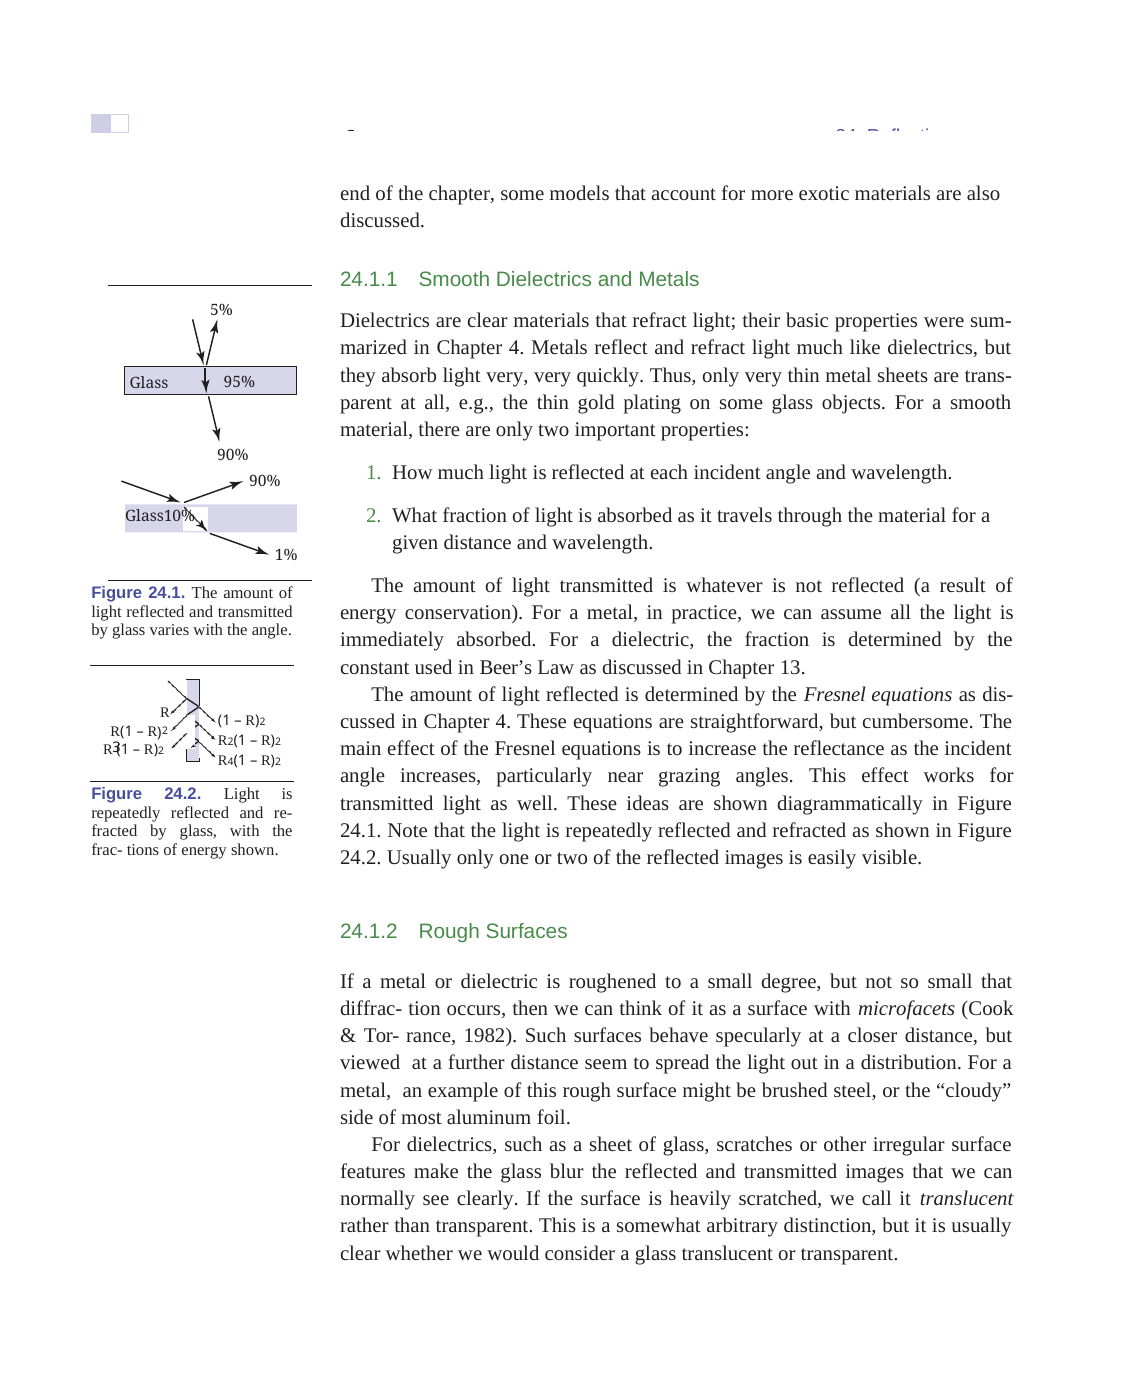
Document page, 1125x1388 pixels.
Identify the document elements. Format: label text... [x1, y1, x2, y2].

text Figure 24.2. Light is repeatedly reflected and re- fracted by glass, with the frac- tions of energy shown. [91, 663, 293, 858]
text The amount of light transmitted is whatever is not reflected (a result of energy conservation). For a metal, in practice, we can assume all the light is immediately absorbed. For a dielectric, the fraction is determined by the constant used in Beer’s Law as discussed in Chapter 13. [340, 573, 1013, 679]
text Figure 24.1. The amount of light reflected and transmitted by glass varies with the angle. [91, 584, 293, 639]
list How much light is reflected at each incident angle and wavelength. [366, 460, 1048, 484]
list Smooth Dielectrics and Metals [340, 267, 1048, 291]
text The amount of light reflected is determined by the Fresnel equations as dis- cussed in Chapter 4. These equations are straightforward, but cumbersome. The main effect of the Fresnel equations is to increase the reflectance as the incident angle increases, particularly near grazing angles. This effect works for transmitted light as well. These ideas are shown diagrammatically in Figure 24.1. Note that the light is repeatedly reflected and refracted as shown in Figure 24.2. Usually only one or two of the reflected images is easily visible. [340, 682, 1013, 869]
text For dielectrics, such as a sheet of glass, scratches or other irregular surface features make the glass blur the reflected and transmitted images that we can normally see clearly. If the surface is heavily scratched, we call it translucent rather than transparent. This is a somewhat arbitrary distinction, but it is usually clear whether we would consider a glass translucent or transparent. [340, 1132, 1013, 1265]
text Dielectrics are clear materials that refract light; their basic properties were sum- marized in Chapter 4. Metals reflect and refract light much like dielectrics, but they absorb light very, very quickly. Thus, only very thin metal sheets are trans- parent at all, e.g., the thin gold plating on some glass objects. For a smooth material, there are only two important properties: [340, 308, 1013, 441]
text If a metal or dielectric is roughened to a small degree, but not so small that diffrac- tion occurs, then we can think of it as a surface with microfacets (Cook & Tor- rance, 1982). Such surfaces behave specularly at a closer distance, but viewed at a further distance seem to spread the light out in a distribution. For a metal, an example of this rough surface might be brushed steel, or the “cloudy” side of most aluminum foil. [340, 969, 1013, 1129]
text end of the chapter, some models that account for more exotic materials are also discussed. [340, 181, 1048, 232]
picture [183, 506, 208, 532]
list What fraction of light is absorbed as it travels through the material for a given distance and wavelength. [366, 503, 1013, 554]
list Rough Surfaces [340, 919, 1048, 943]
